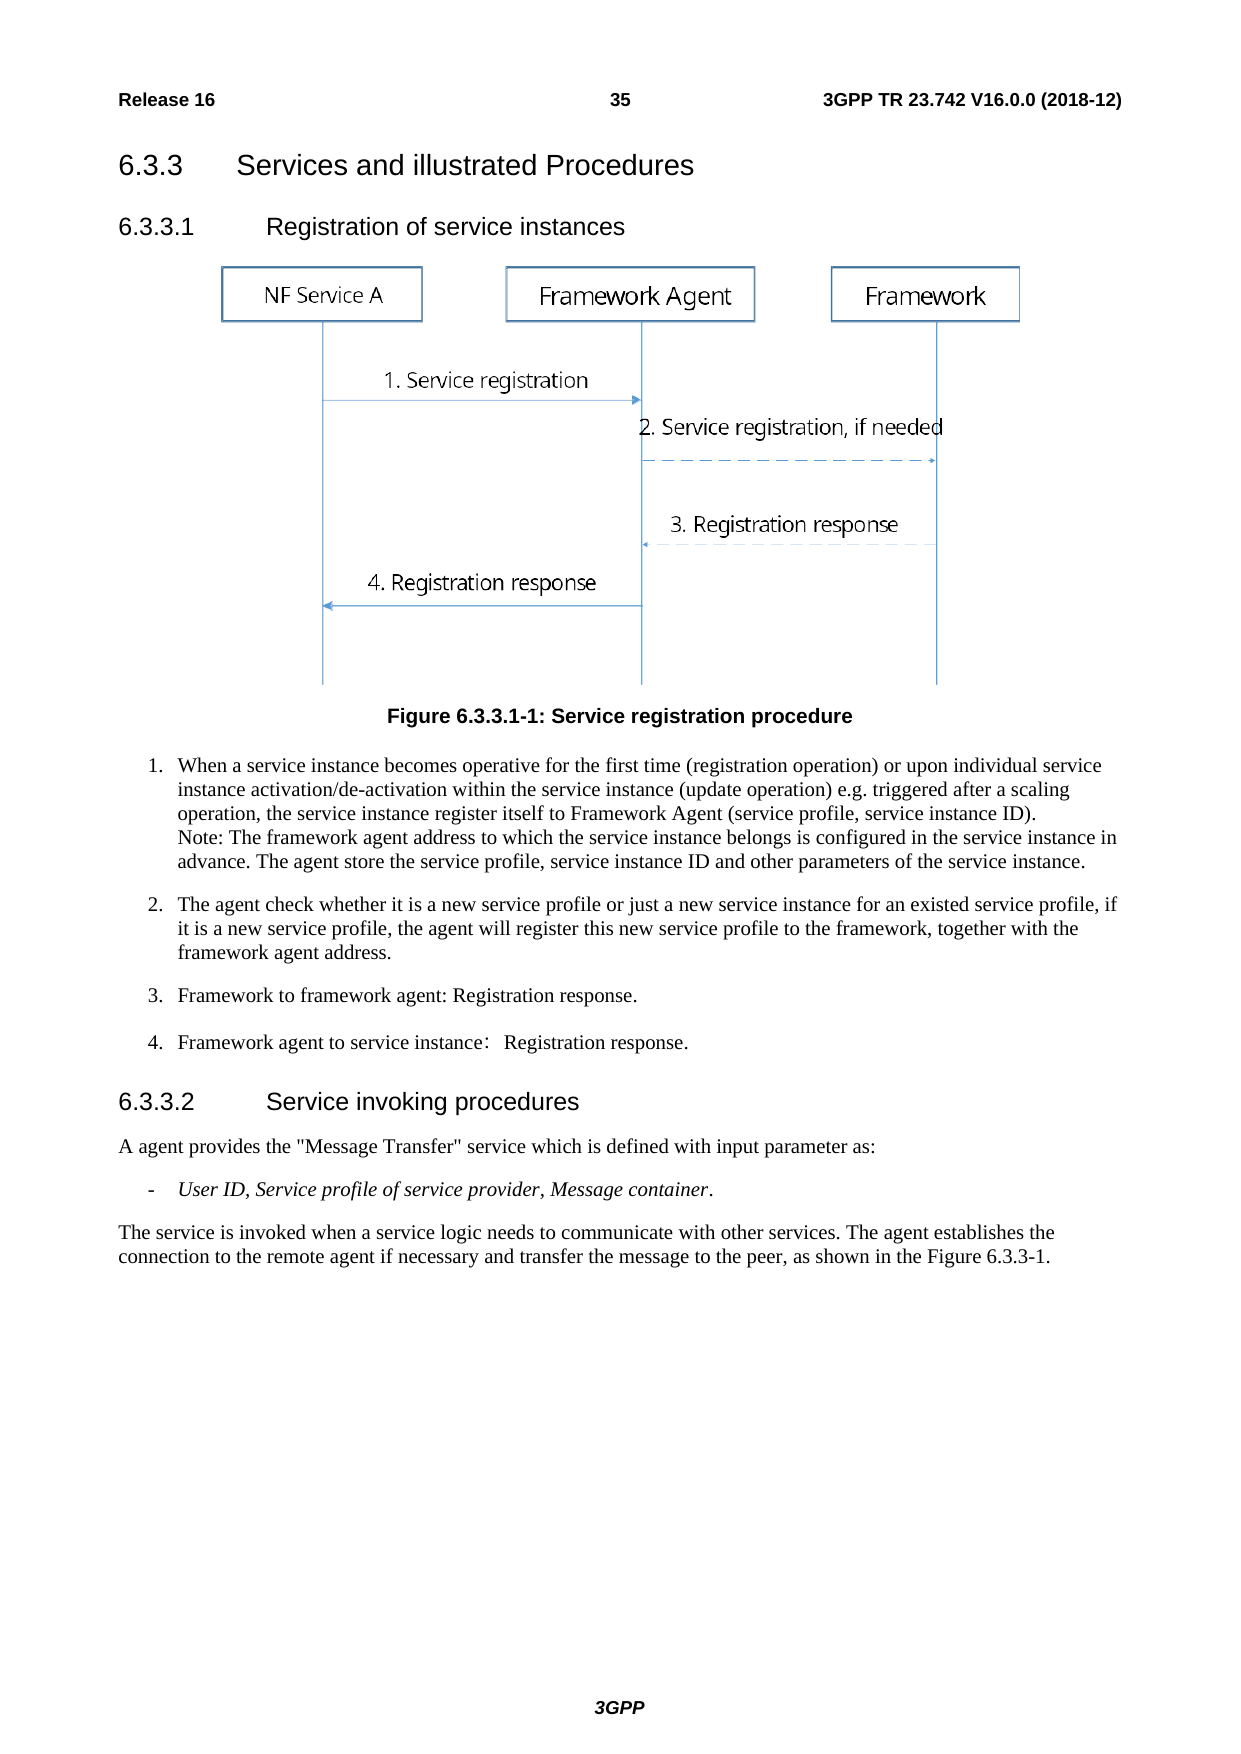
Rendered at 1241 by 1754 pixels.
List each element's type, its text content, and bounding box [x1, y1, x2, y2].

text A agent provides the "Message Transfer" service which is defined with input parameter as: [118, 1134, 1122, 1158]
subtitle 6.3.3 Services and illustrated Procedures [118, 147, 1122, 181]
text The service is invoked when a service logic needs to communicate with other services. The agent establishes the connection to the remote agent if necessary and transfer the message to the peer, as shown in the Figure 6.3.3-1. [118, 1220, 1122, 1268]
text 2. The agent check whether it is a new service profile or just a new service instance for an existed service profile, if it is a new service profile, the agent will register this new service profile to the framework, together with the framework agent address. [148, 892, 1122, 964]
text 4. Framework agent to service instance：Registration response. [148, 1025, 1122, 1055]
text 3. Framework to framework agent: Registration response. [148, 983, 1122, 1007]
subtitle 6.3.3.2 Service invoking procedures [118, 1087, 1122, 1115]
subtitle 6.3.3.1 Registration of service instances [118, 212, 1122, 241]
text - User ID, Service profile of service provider, Message container. [148, 1177, 1122, 1201]
text Figure 6.3.3.1-1: Service registration procedure [118, 704, 1122, 728]
text 1. When a service instance becomes operative for the first time (registration operation) or upon individual service instance activation/de-activation within the service instance (update operation) e.g. triggered after a scaling operation, the service instance register itself to Framework Agent (service profile, service instance ID). Note: The framework agent address to which the service instance belongs is configured in the service instance in advance. The agent store the service profile, service instance ID and other parameters of the service instance. [148, 753, 1122, 873]
